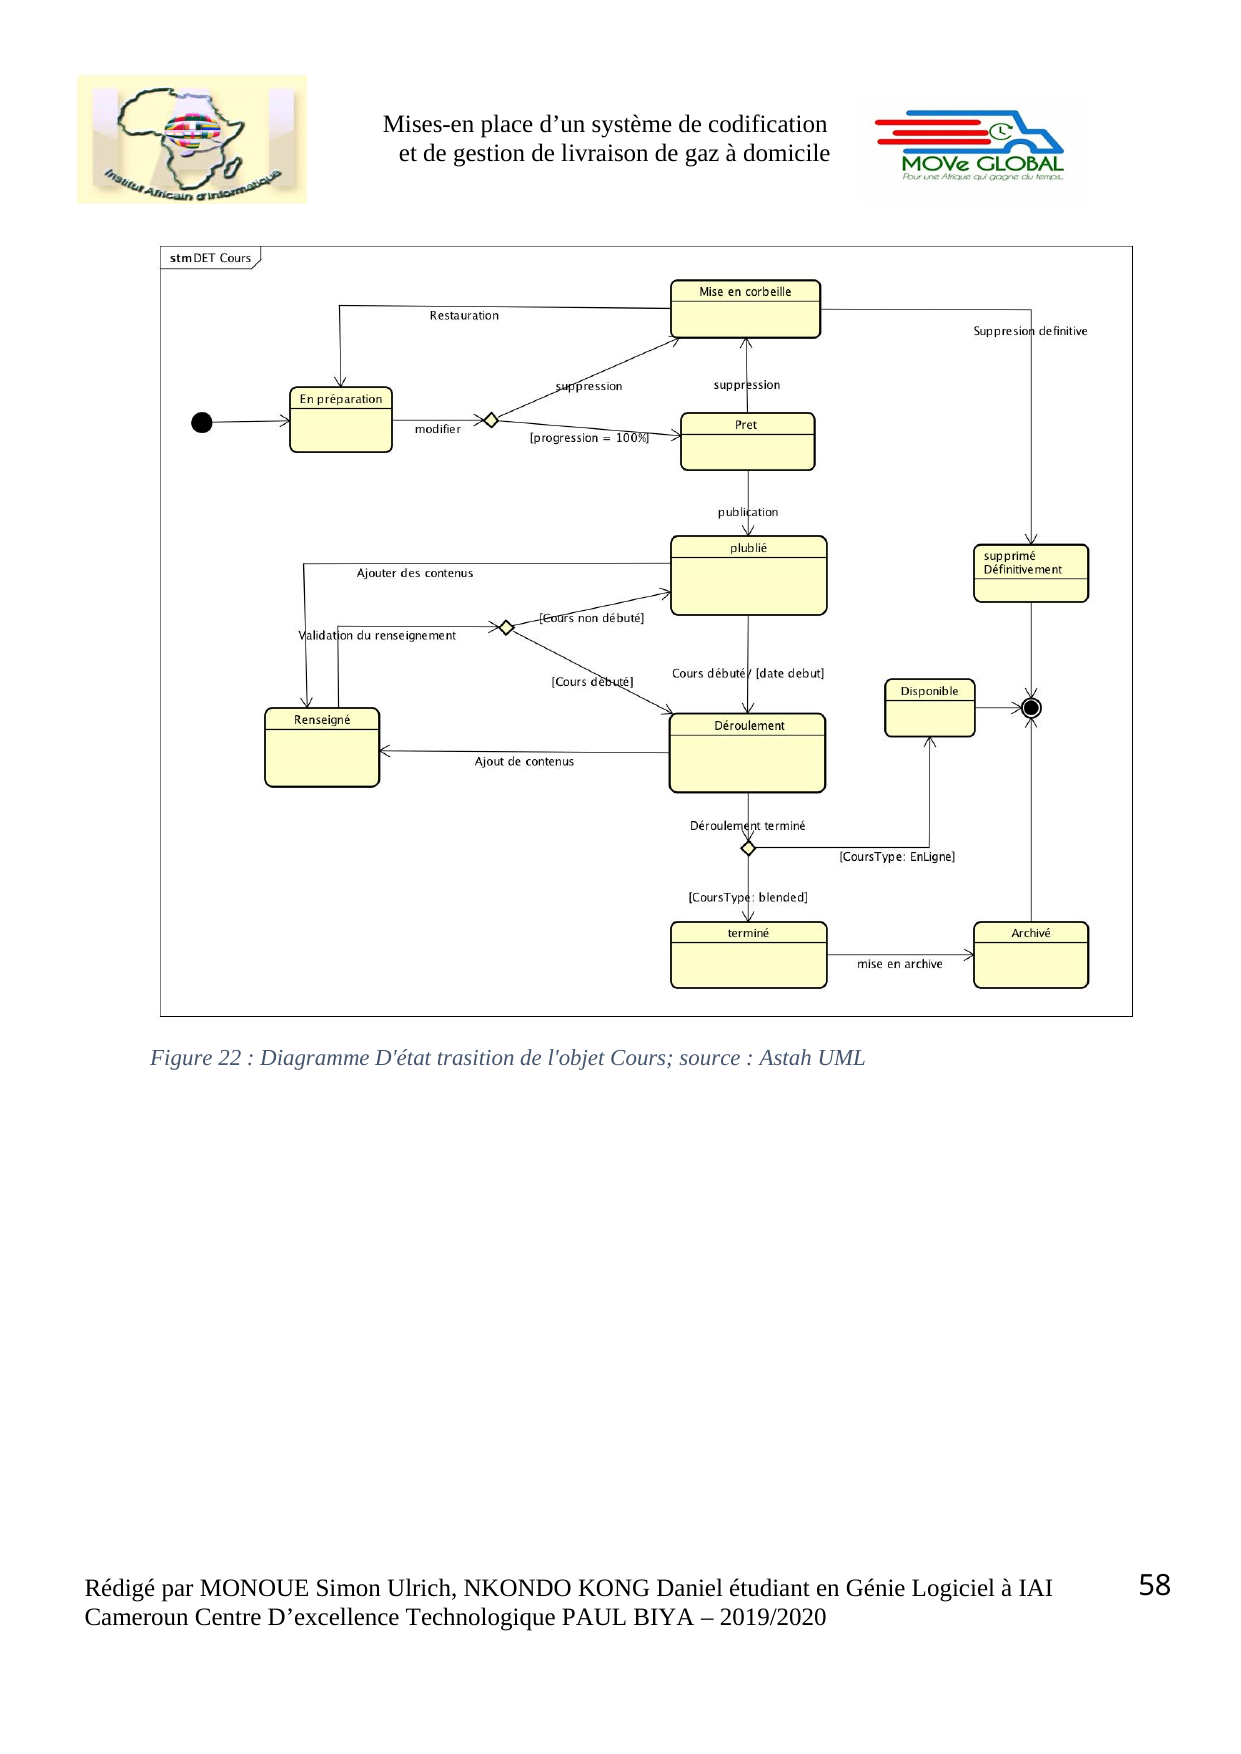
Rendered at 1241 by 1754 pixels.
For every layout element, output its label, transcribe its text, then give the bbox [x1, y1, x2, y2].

text Figure 22 : Diagramme D'état trasition de l'objet Cours; source : Astah UML [150, 1044, 1069, 1070]
picture [150, 237, 1142, 1025]
picture [859, 95, 1091, 204]
